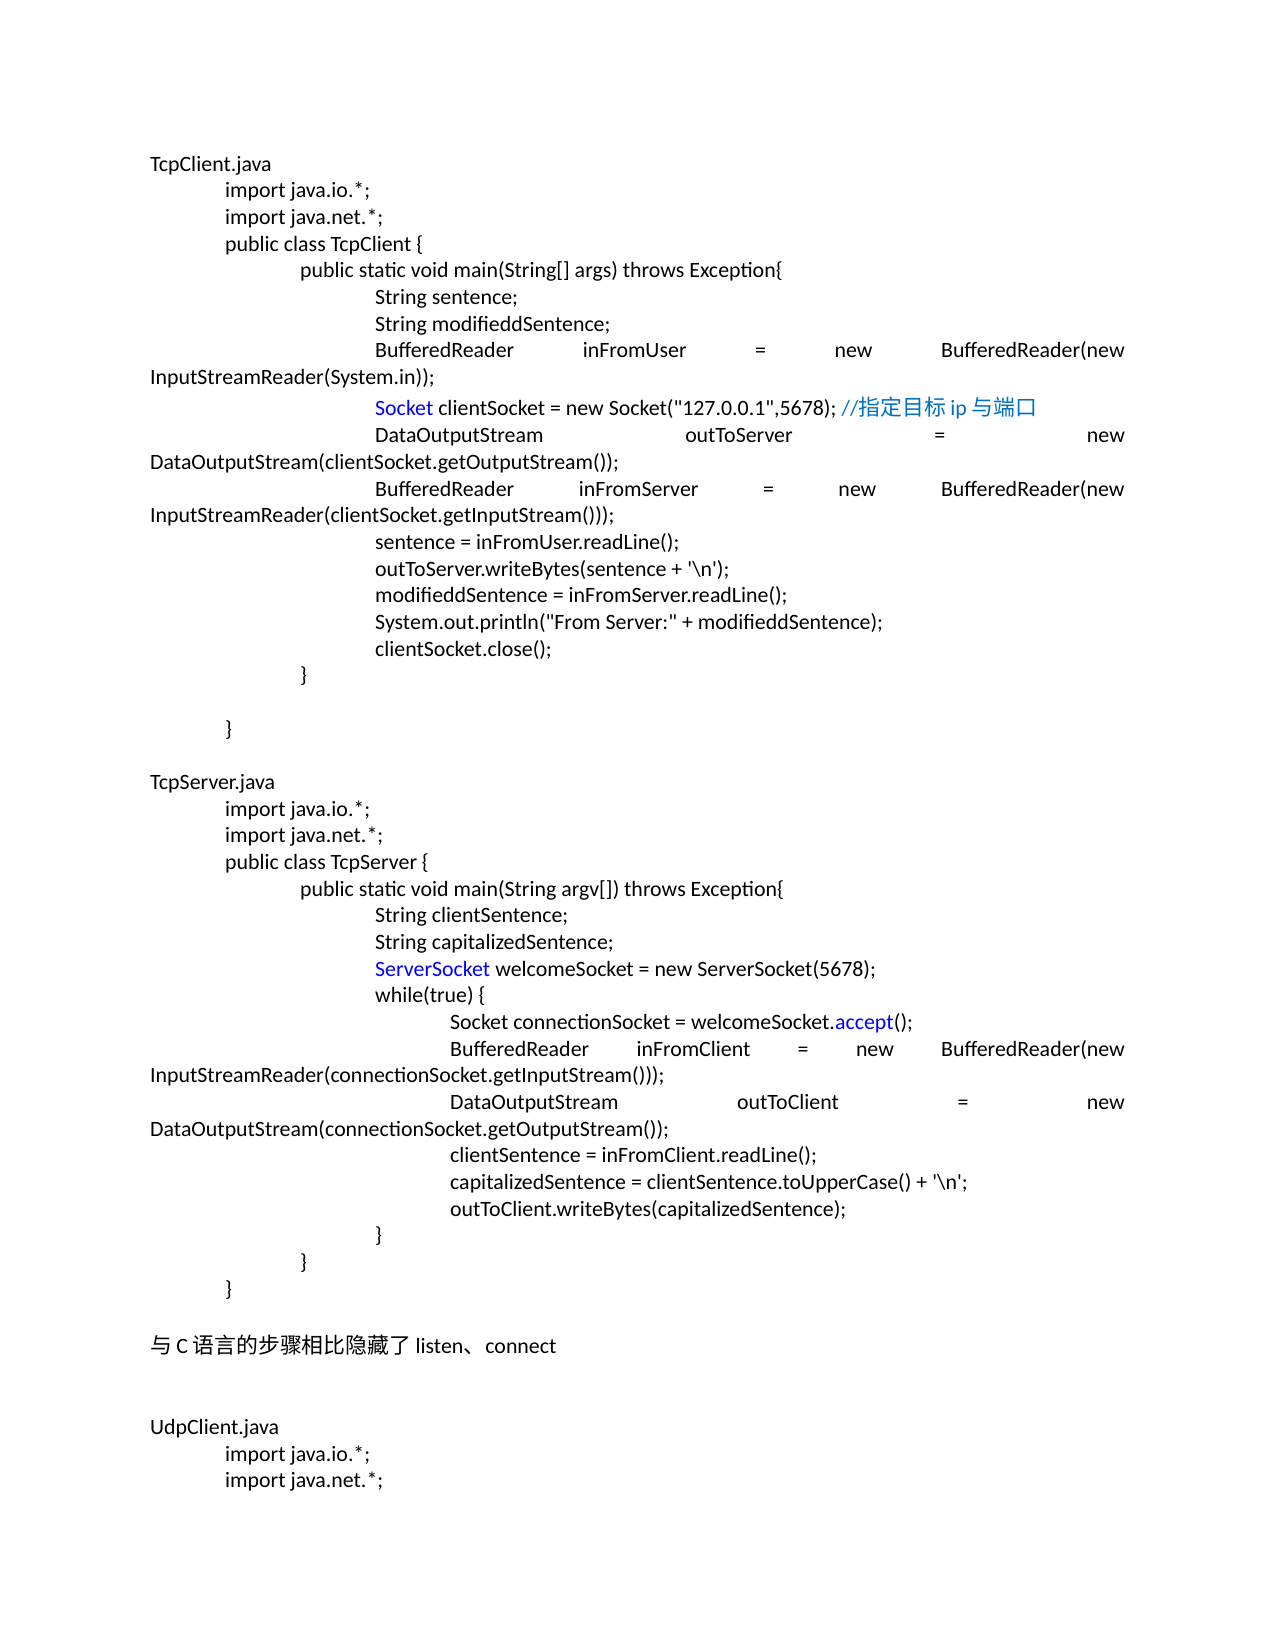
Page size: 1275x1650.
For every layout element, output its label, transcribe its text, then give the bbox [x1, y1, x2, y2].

text public class TcpClient { [150, 230, 1125, 257]
text String modifieddSentence; [150, 310, 1125, 337]
text } [150, 715, 1125, 742]
text BufferedReader inFromServer = new BufferedReader(new InputStreamReader(clientSocket.getInputStream())); [150, 475, 1125, 528]
text DataOutputStream outToServer = new DataOutputStream(clientSocket.getOutputStream()); [150, 422, 1125, 475]
text import java.io.*; [150, 795, 1125, 822]
text import java.net.*; [150, 203, 1125, 230]
text TcpClient.java [150, 150, 1125, 177]
text modifieddSentence = inFromServer.readLine(); [150, 582, 1125, 608]
text clientSocket.close(); [150, 635, 1125, 662]
text String clientSentence; [150, 902, 1125, 928]
text UdpClient.java [150, 1413, 1125, 1440]
text capitalizedSentence = clientSentence.toUpperCase() + '\n'; [150, 1168, 1125, 1195]
text 与C语言的步骤相比隐藏了listen、connect [150, 1328, 1125, 1360]
text } [150, 662, 1125, 688]
text } [150, 1248, 1125, 1275]
text BufferedReader inFromUser = new BufferedReader(new InputStreamReader(System.in)); [150, 337, 1125, 390]
text import java.io.*; [150, 1440, 1125, 1467]
text ServerSocket welcomeSocket = new ServerSocket(5678); [150, 955, 1125, 982]
text Socket clientSocket = new Socket("127.0.0.1",5678); //指定目标ip与端口 [150, 390, 1125, 422]
text public static void main(String argv[]) throws Exception{ [150, 875, 1125, 902]
text import java.io.*; [150, 177, 1125, 203]
text public static void main(String[] args) throws Exception{ [150, 257, 1125, 283]
text BufferedReader inFromClient = new BufferedReader(new InputStreamReader(connectionSocket.getInputStream())); [150, 1035, 1125, 1088]
text public class TcpServer { [150, 848, 1125, 875]
text System.out.println("From Server:" + modifieddSentence); [150, 608, 1125, 635]
text import java.net.*; [150, 1467, 1125, 1493]
text } [150, 1275, 1125, 1302]
text outToClient.writeBytes(capitalizedSentence); [150, 1195, 1125, 1222]
text Socket connectionSocket = welcomeSocket.accept(); [150, 1008, 1125, 1035]
text outToServer.writeBytes(sentence + '\n'); [150, 555, 1125, 582]
text DataOutputStream outToClient = new DataOutputStream(connectionSocket.getOutputStream()); [150, 1088, 1125, 1142]
text String sentence; [150, 283, 1125, 310]
text sentence = inFromUser.readLine(); [150, 528, 1125, 555]
text import java.net.*; [150, 822, 1125, 848]
text } [150, 1222, 1125, 1248]
text String capitalizedSentence; [150, 928, 1125, 955]
text TcpServer.java [150, 768, 1125, 795]
text clientSentence = inFromClient.readLine(); [150, 1142, 1125, 1168]
text while(true) { [150, 982, 1125, 1008]
